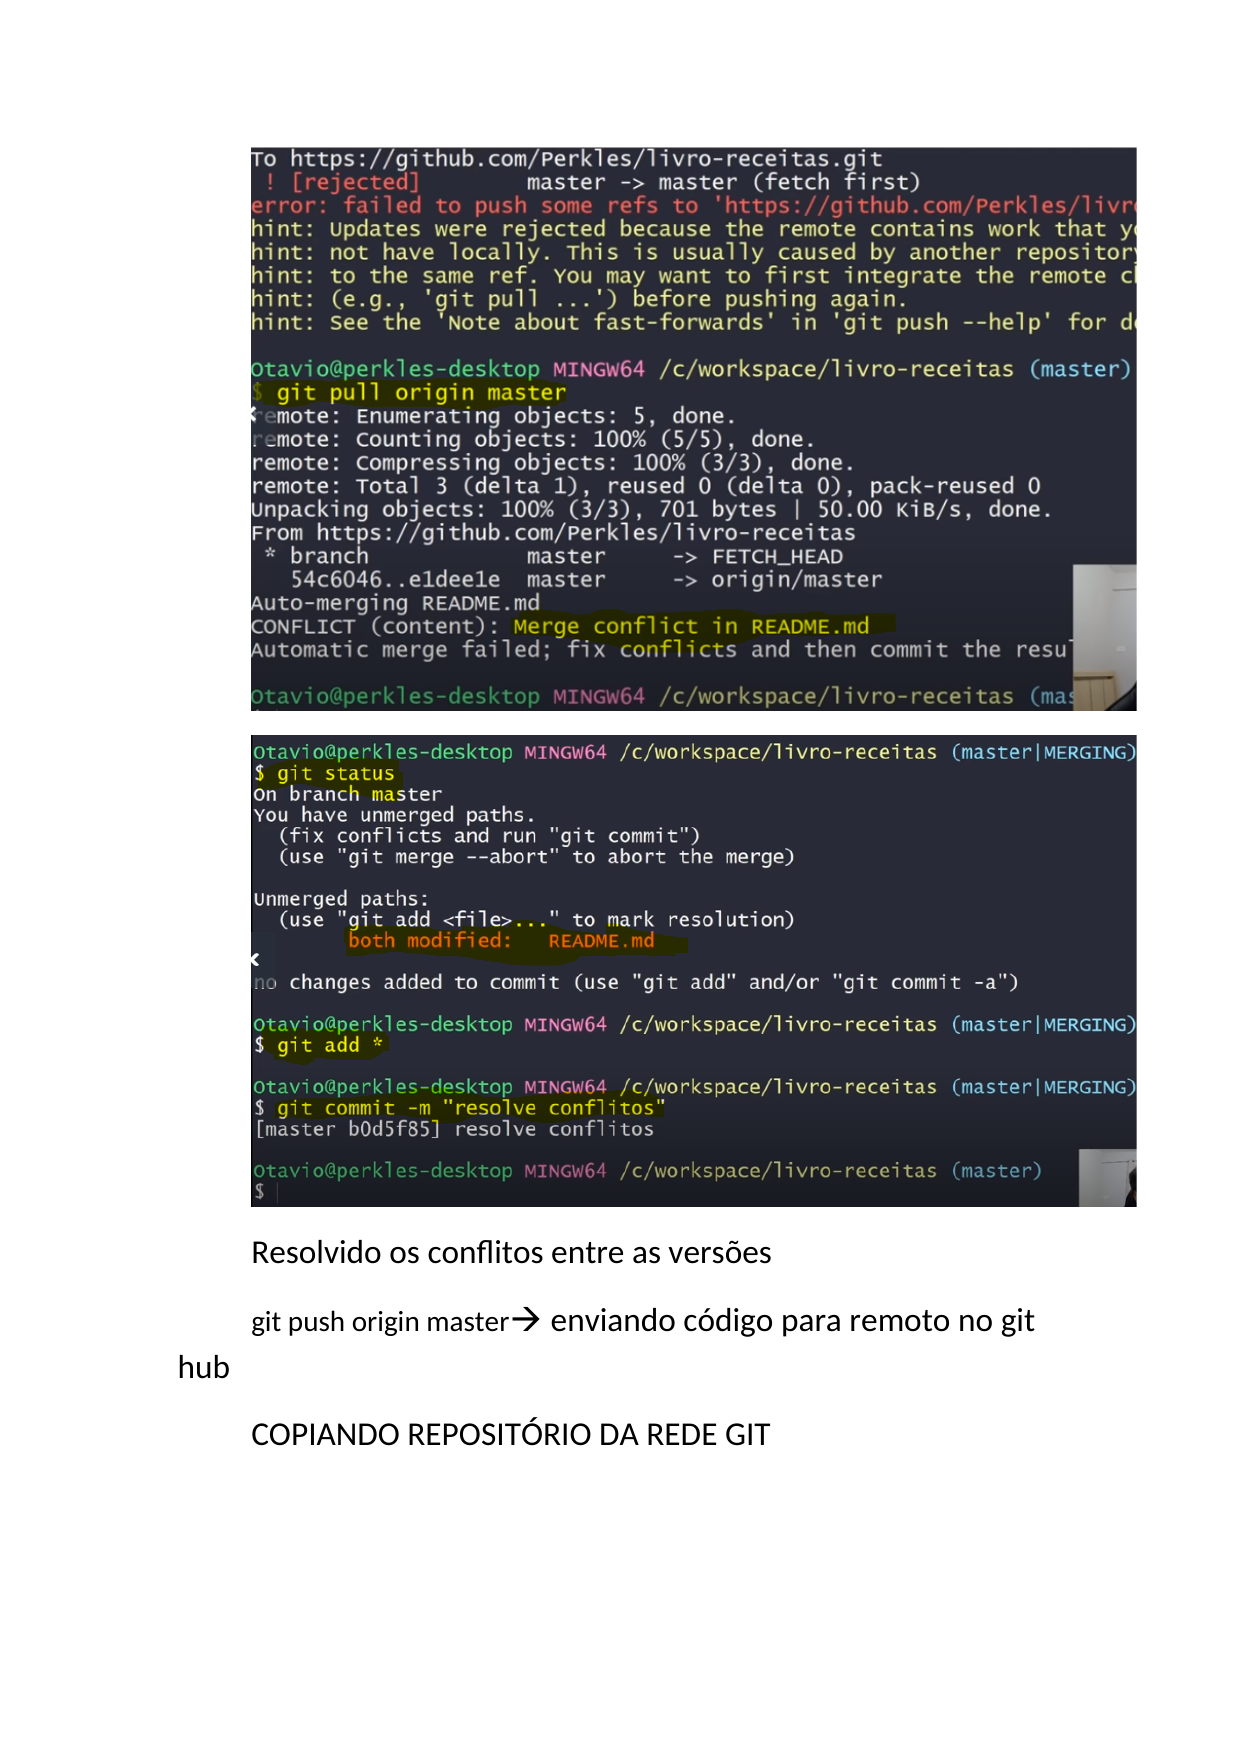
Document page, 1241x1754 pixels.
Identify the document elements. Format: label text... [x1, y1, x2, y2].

picture [251, 147, 1137, 711]
text git push origin master enviando código para remoto no git hub [177, 1299, 1063, 1387]
text COPIANDO REPOSITÓRIO DA REDE GIT [177, 1413, 1063, 1454]
text Resolvido os conflitos entre as versões [177, 1231, 1063, 1272]
picture [251, 735, 1137, 1207]
